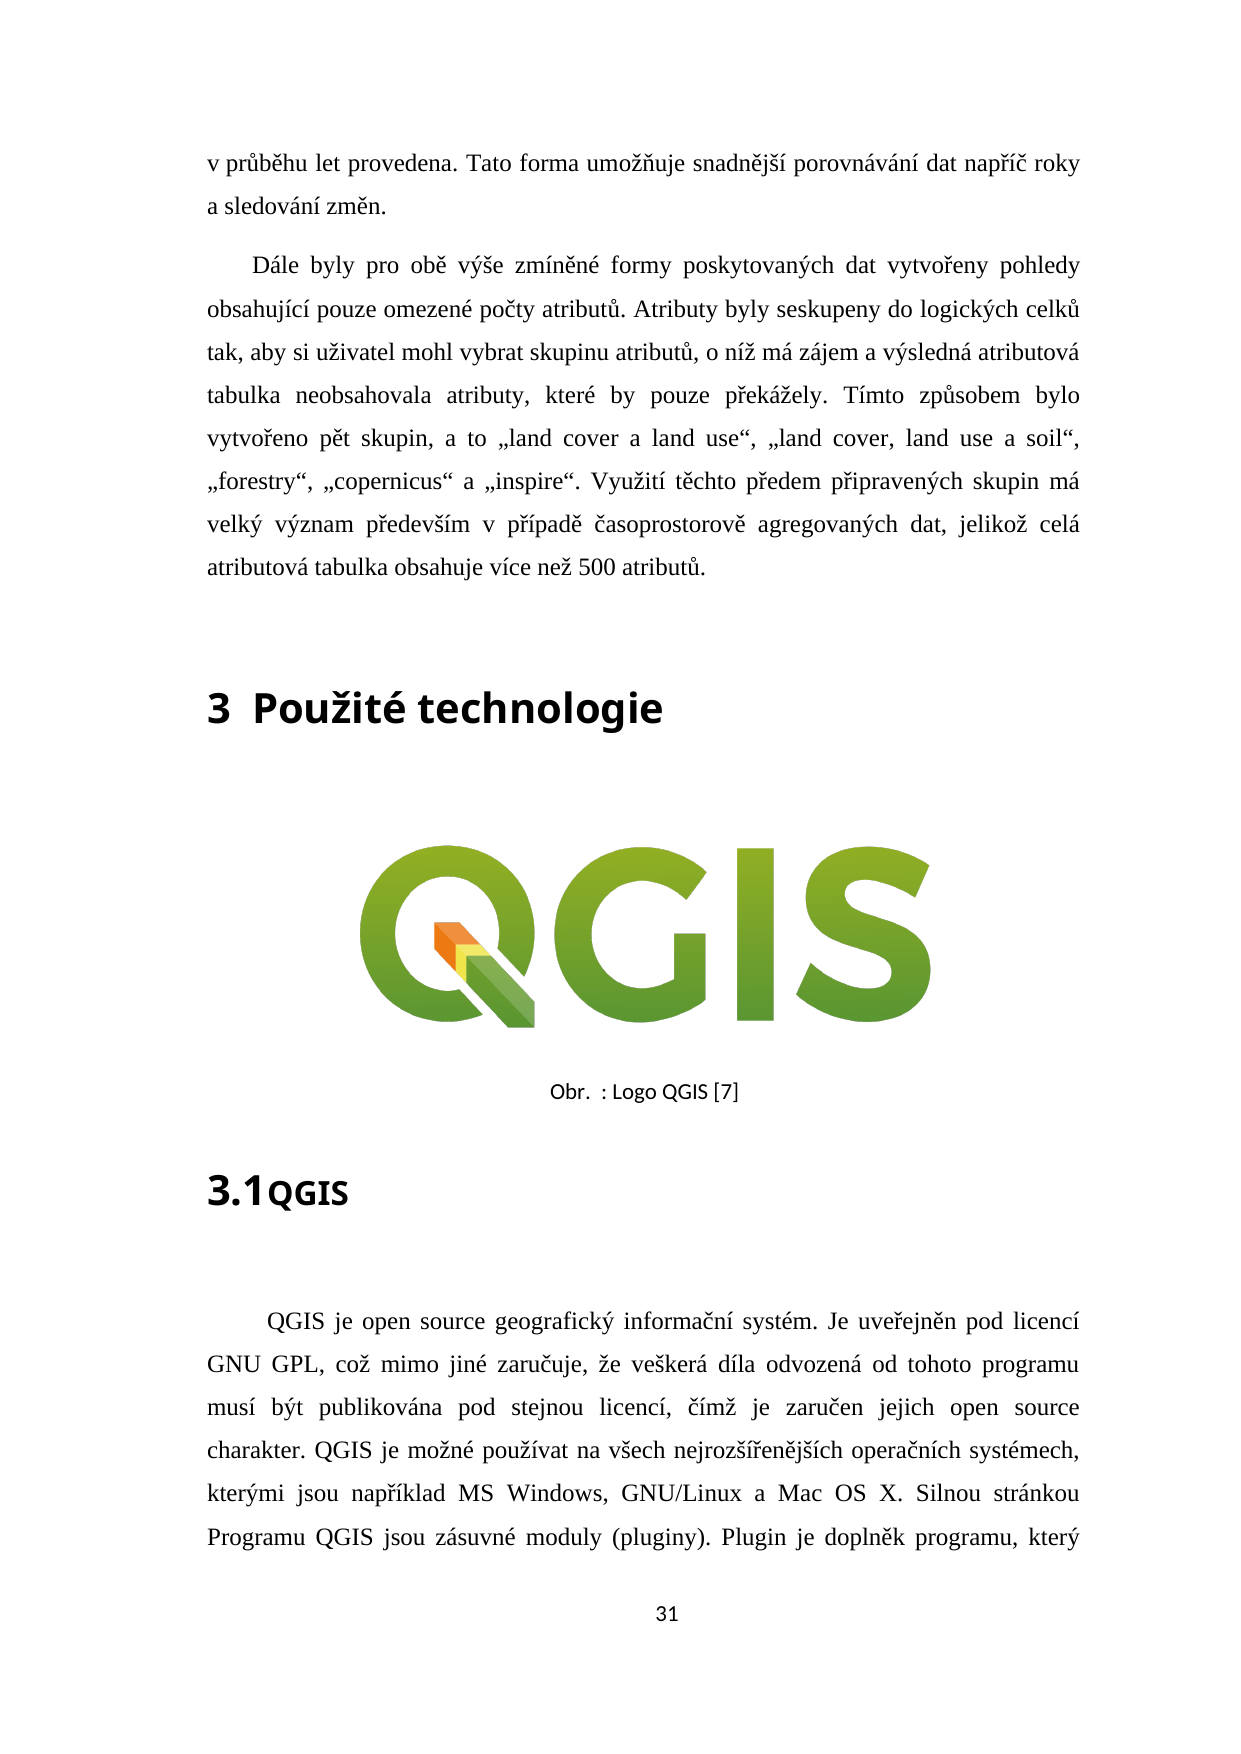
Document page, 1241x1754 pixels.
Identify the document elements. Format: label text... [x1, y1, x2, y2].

picture [331, 816, 958, 1067]
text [207, 148, 1081, 219]
subtitle Použité technologie [207, 679, 1081, 736]
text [207, 1306, 1081, 1550]
text Dále byly pro obě výše zmíněné formy poskytovaných dat vytvořeny pohledy obsahující pouze omezené počty atributů. Atributy byly seskupeny do logických celků tak, aby si uživatel mohl vybrat skupinu atributů, o níž má zájem a výsledná atributová tabulka neobsahovala atributy, které by pouze překážely. Tímto způsobem bylo vytvořeno pět skupin, a to „land cover a land use“, „land cover, land use a soil“, „forestry“, „copernicus“ a „inspire“. Využití těchto předem připravených skupin má velký význam především v případě časoprostorově agregovaných dat, jelikož celá atributová tabulka obsahuje více než 500 atributů. [207, 251, 1081, 581]
